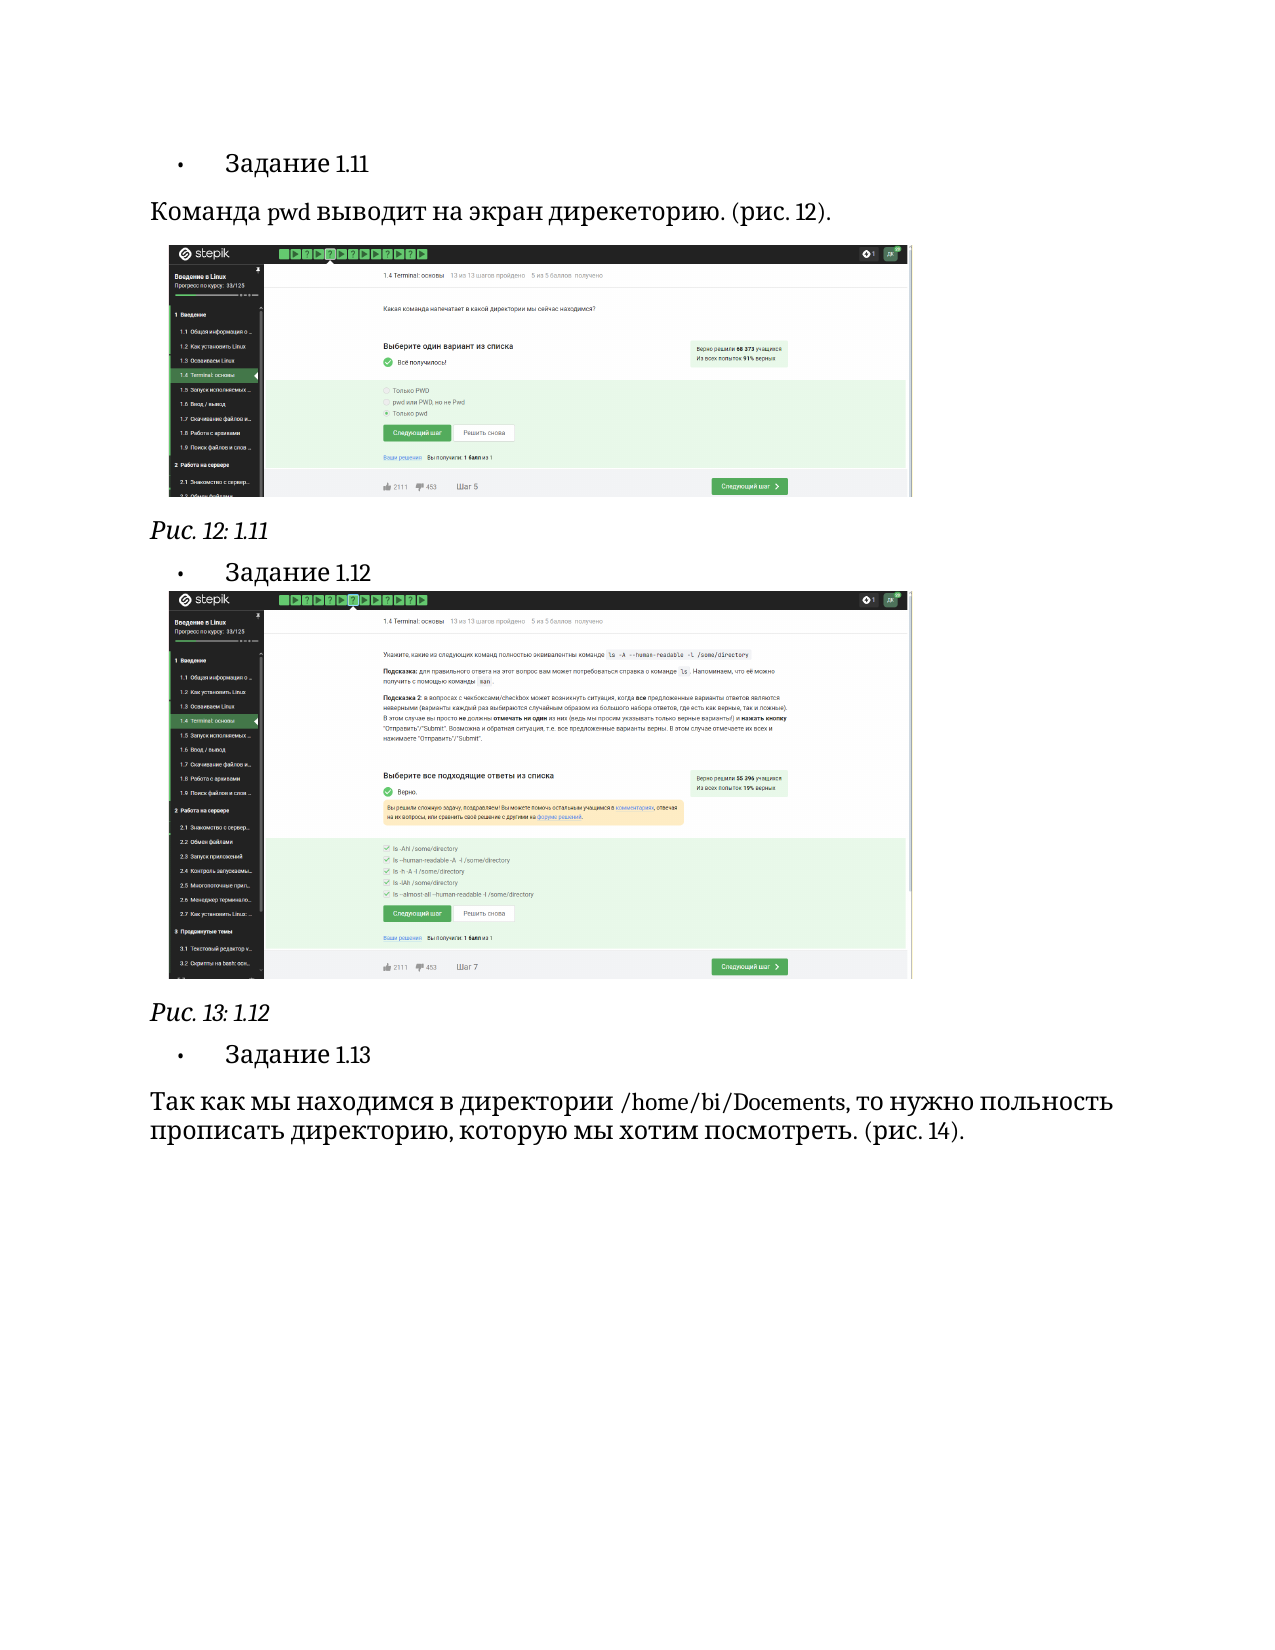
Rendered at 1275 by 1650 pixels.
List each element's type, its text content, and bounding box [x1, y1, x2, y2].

list Задание 1.11 [175, 150, 1125, 179]
picture [168, 591, 913, 979]
text Команда pwd выводит на экран дирекеторию. (рис. 12). [150, 197, 1125, 226]
list Задание 1.12 [175, 558, 1125, 587]
text Рис. 12: 1.11 [150, 517, 1125, 546]
text Так как мы находимся в директории /home/bi/Docements, то нужно польность прописать директорию, которую мы хотим посмотреть. (рис. 14). [150, 1088, 1125, 1146]
text Рис. 13: 1.12 [150, 999, 1125, 1028]
picture [168, 245, 913, 497]
list Задание 1.13 [175, 1041, 1125, 1069]
